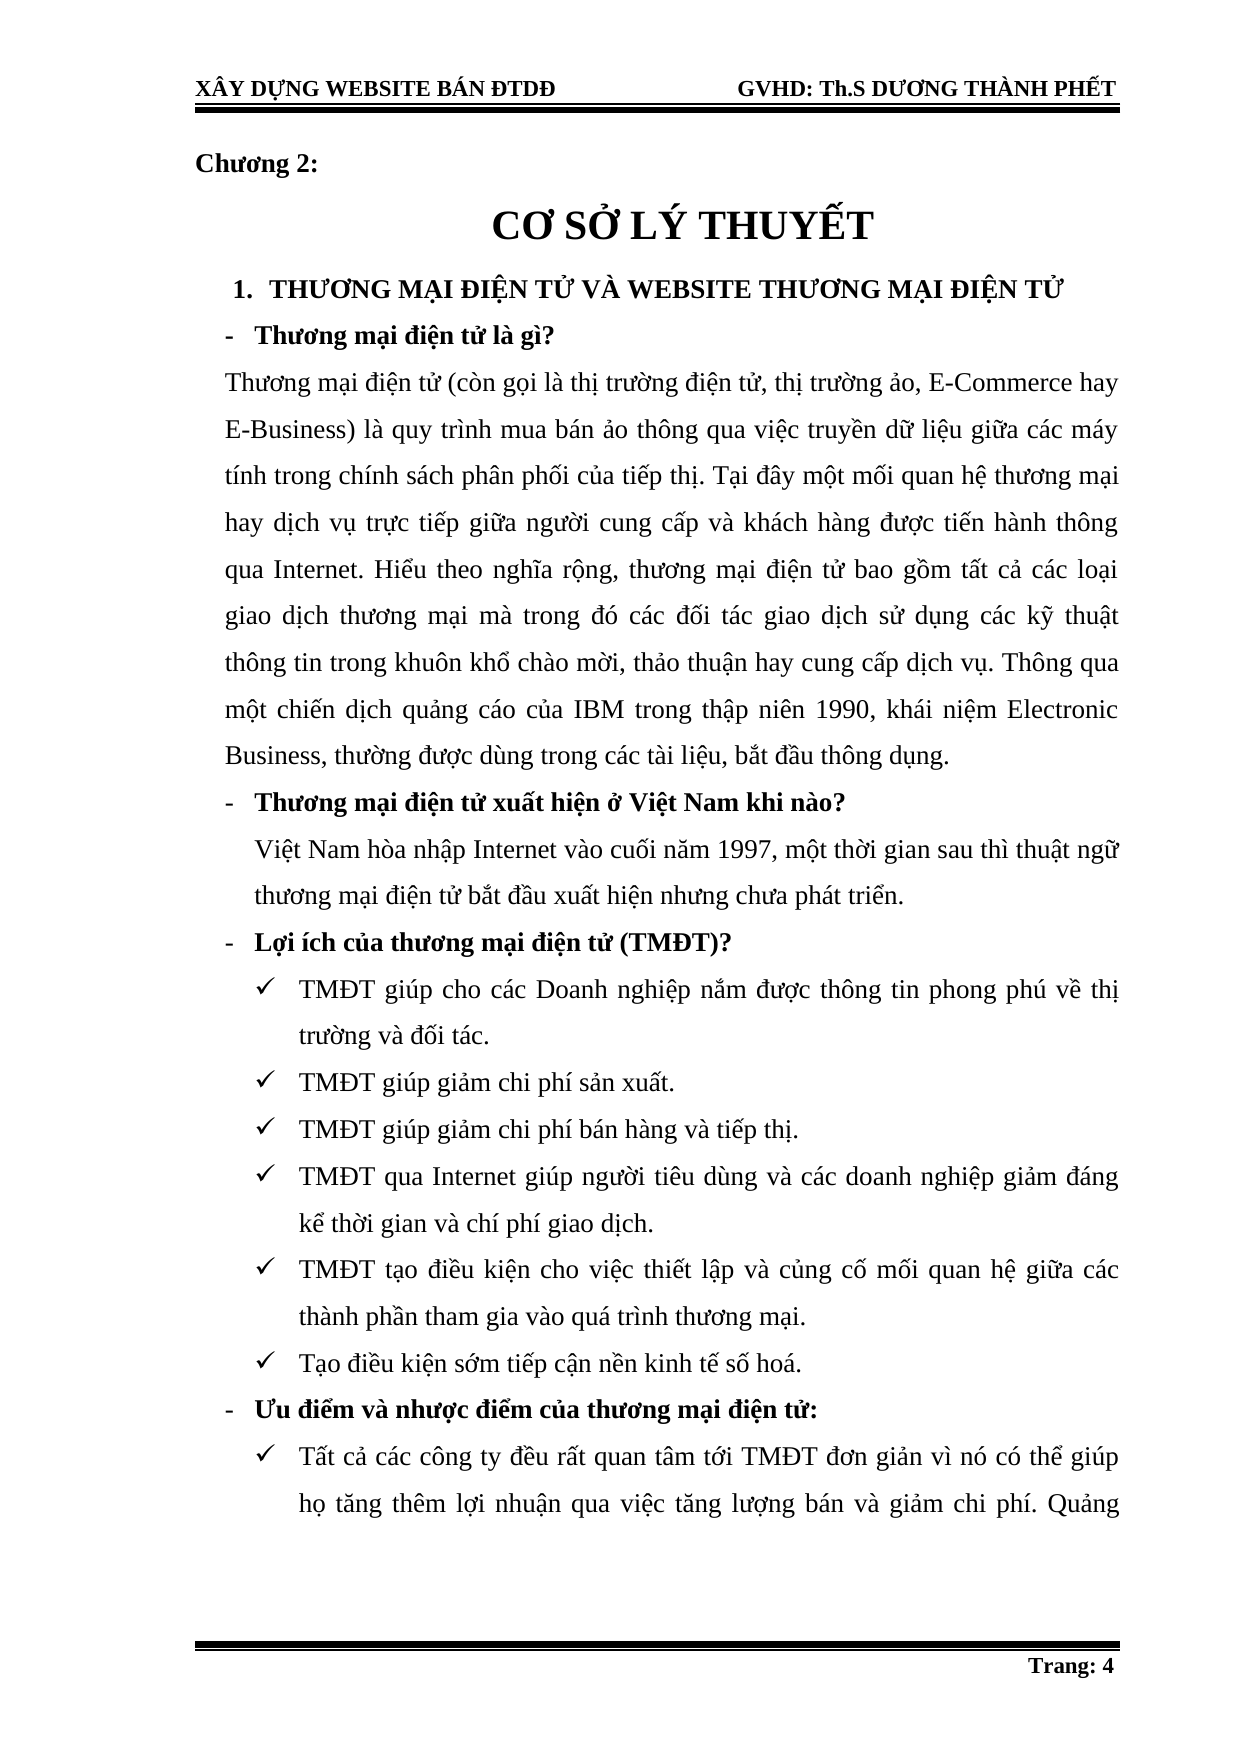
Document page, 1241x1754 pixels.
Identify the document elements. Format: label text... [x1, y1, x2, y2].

list Lợi ích của thương mại điện tử (TMĐT)? [224, 926, 1120, 957]
list Thương mại điện tử xuất hiện ở Việt Nam khi nào? [224, 786, 1120, 817]
list Thương mại điện tử là gì? [224, 319, 1120, 351]
text Việt Nam hòa nhập Internet vào cuối năm 1997, một thời gian sau thì thuật ngữ thương mại điện tử bắt đầu xuất hiện nhưng chưa phát triển. [254, 833, 1120, 911]
list TMĐT giúp giảm chi phí sản xuất. [254, 1066, 1120, 1097]
text CƠ SỞ LÝ THUYẾT [195, 201, 1120, 249]
text Chương 2: [195, 147, 1120, 178]
list Ưu điểm và nhược điểm của thương mại điện tử: [224, 1394, 1120, 1425]
text Thương mại điện tử (còn gọi là thị trường điện tử, thị trường ảo, E-Commerce hay E-Business) là quy trình mua bán ảo thông qua việc truyền dữ liệu giữa các máy tính trong chính sách phân phối của tiếp thị. Tại đây một mối quan hệ thương mại hay dịch vụ trực tiếp giữa người cung cấp và khách hàng được tiến hành thông qua Internet. Hiểu theo nghĩa rộng, thương mại điện tử bao gồm tất cả các loại giao dịch thương mại mà trong đó các đối tác giao dịch sử dụng các kỹ thuật thông tin trong khuôn khổ chào mời, thảo thuận hay cung cấp dịch vụ. Thông qua một chiến dịch quảng cáo của IBM trong thập niên 1990, khái niệm Electronic Business, thường được dùng trong các tài liệu, bắt đầu thông dụng. [224, 366, 1120, 771]
list TMĐT giúp giảm chi phí bán hàng và tiếp thị. [254, 1113, 1120, 1144]
list THƯƠNG MẠI ĐIỆN TỬ VÀ WEBSITE THƯƠNG MẠI ĐIỆN TỬ [232, 273, 1120, 304]
list TMĐT tạo điều kiện cho việc thiết lập và củng cố mối quan hệ giữa các thành phần tham gia vào quá trình thương mại. [254, 1253, 1120, 1331]
list Tạo điều kiện sớm tiếp cận nền kinh tế số hoá. [254, 1347, 1120, 1378]
list TMĐT qua Internet giúp người tiêu dùng và các doanh nghiệp giảm đáng kể thời gian và chí phí giao dịch. [254, 1160, 1120, 1238]
list TMĐT giúp cho các Doanh nghiệp nắm được thông tin phong phú về thị trường và đối tác. [254, 973, 1120, 1051]
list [254, 1440, 1120, 1518]
